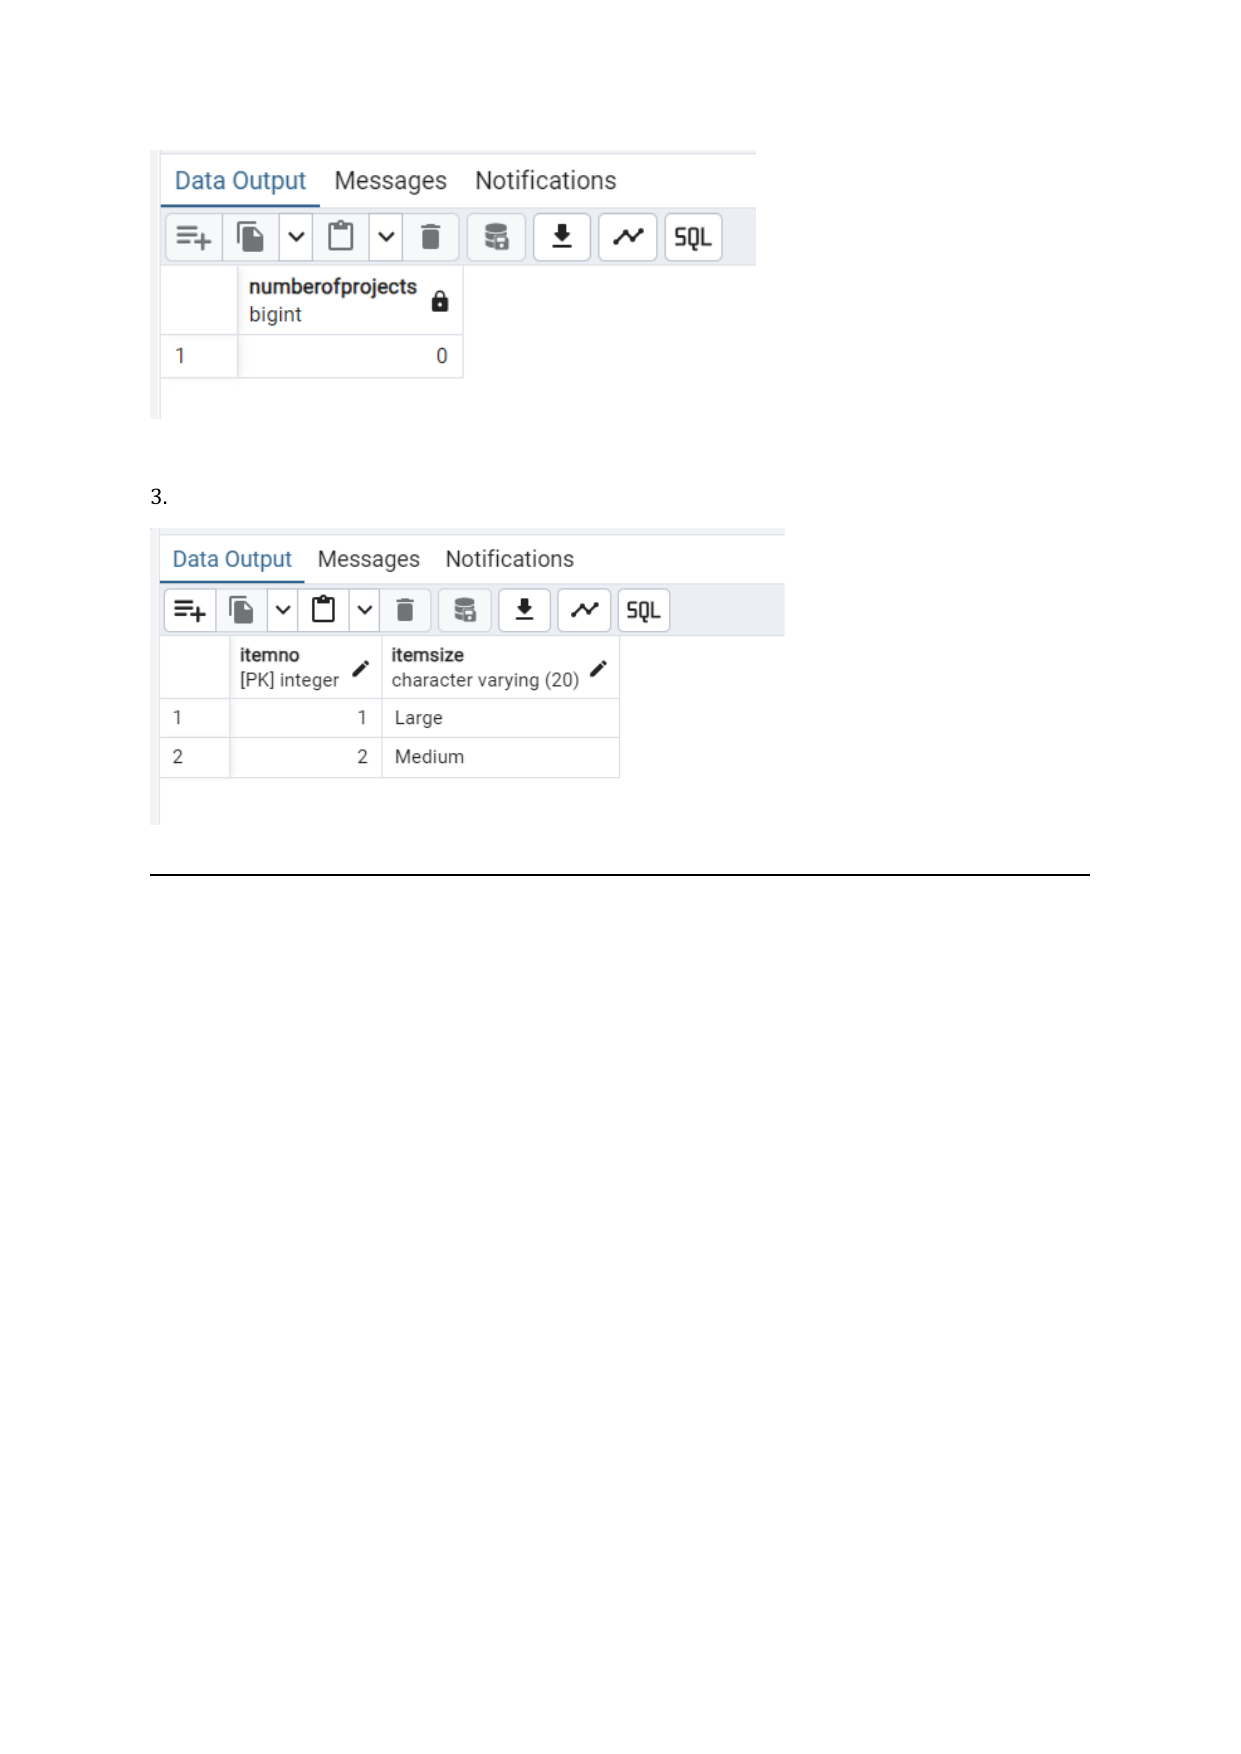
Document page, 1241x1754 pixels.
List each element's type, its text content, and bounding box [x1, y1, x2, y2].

picture [150, 528, 785, 825]
text 3. [150, 483, 1090, 510]
picture [150, 150, 756, 419]
